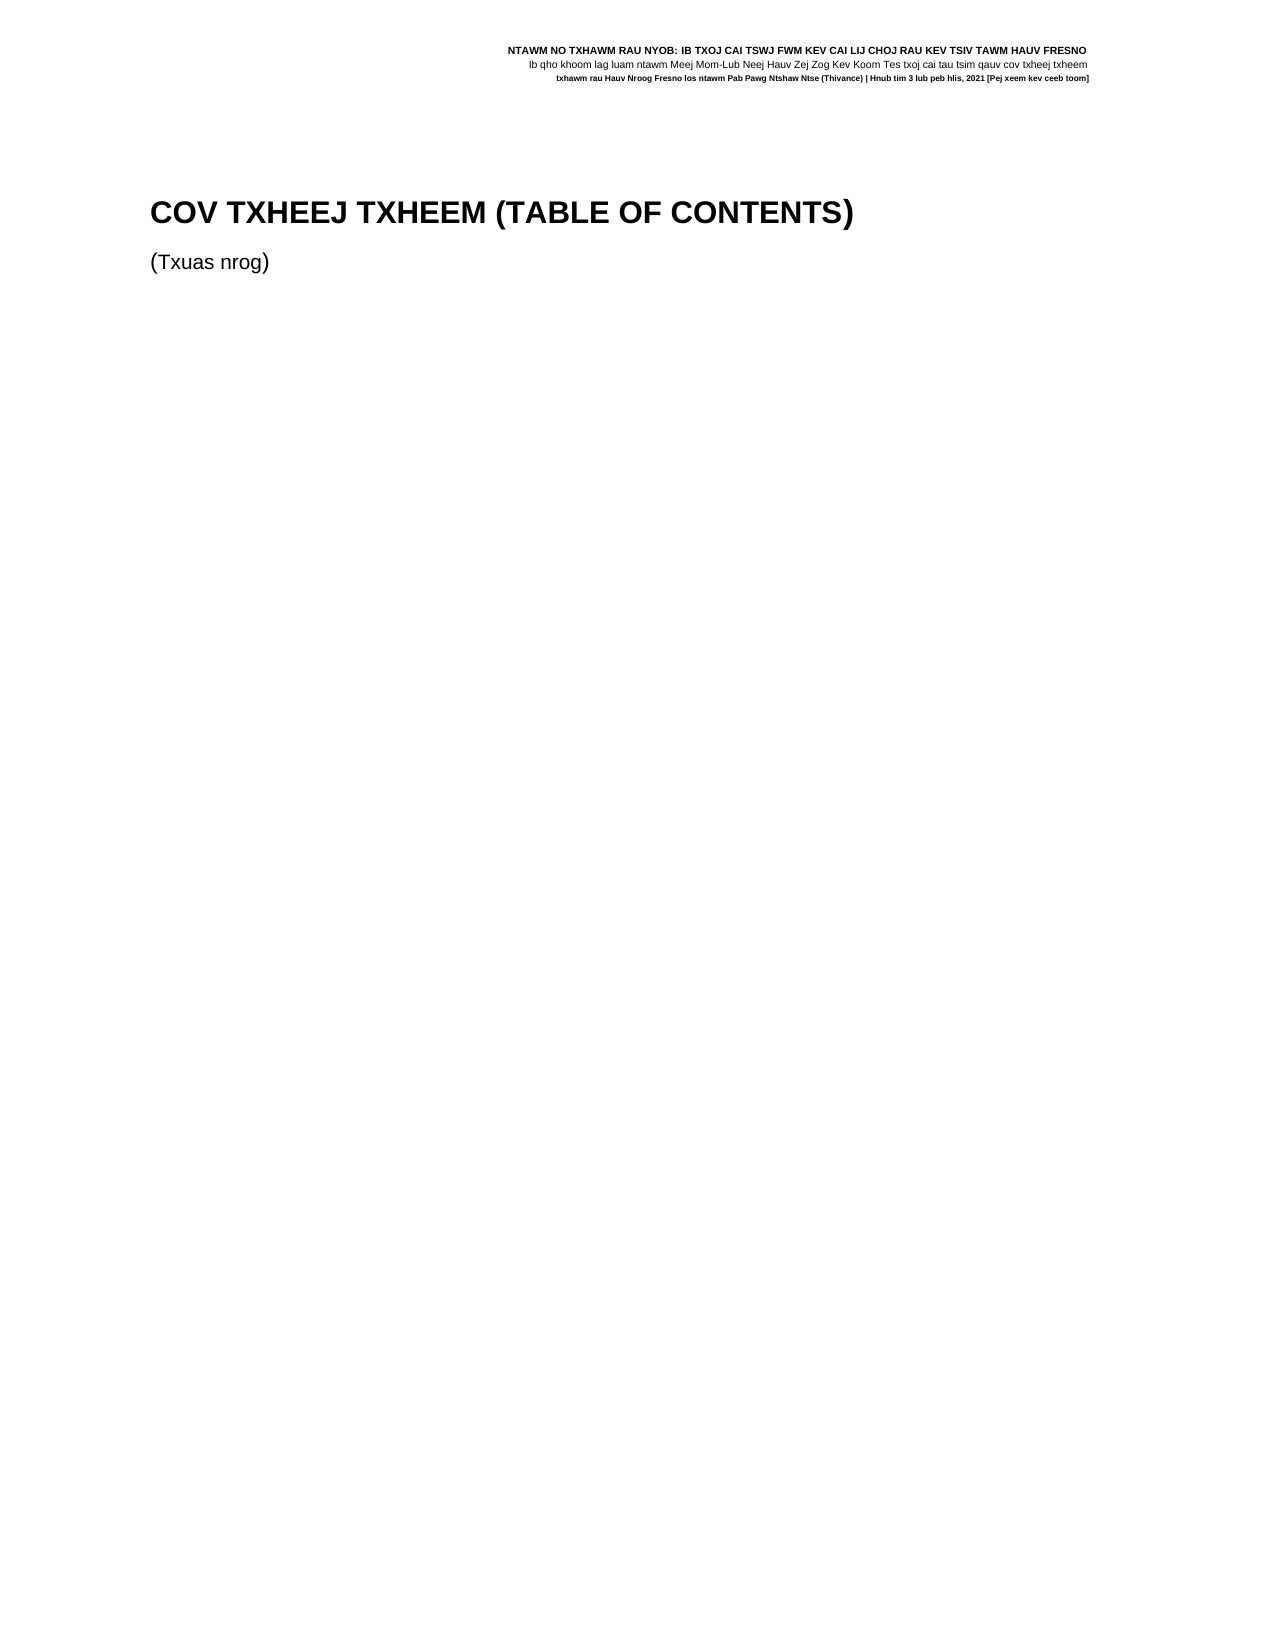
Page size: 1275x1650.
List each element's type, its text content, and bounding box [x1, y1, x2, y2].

subtitle COV TXHEEJ TXHEEM (TABLE OF CONTENTS) [150, 192, 1125, 230]
text (Txuas nrog) [150, 248, 1125, 275]
